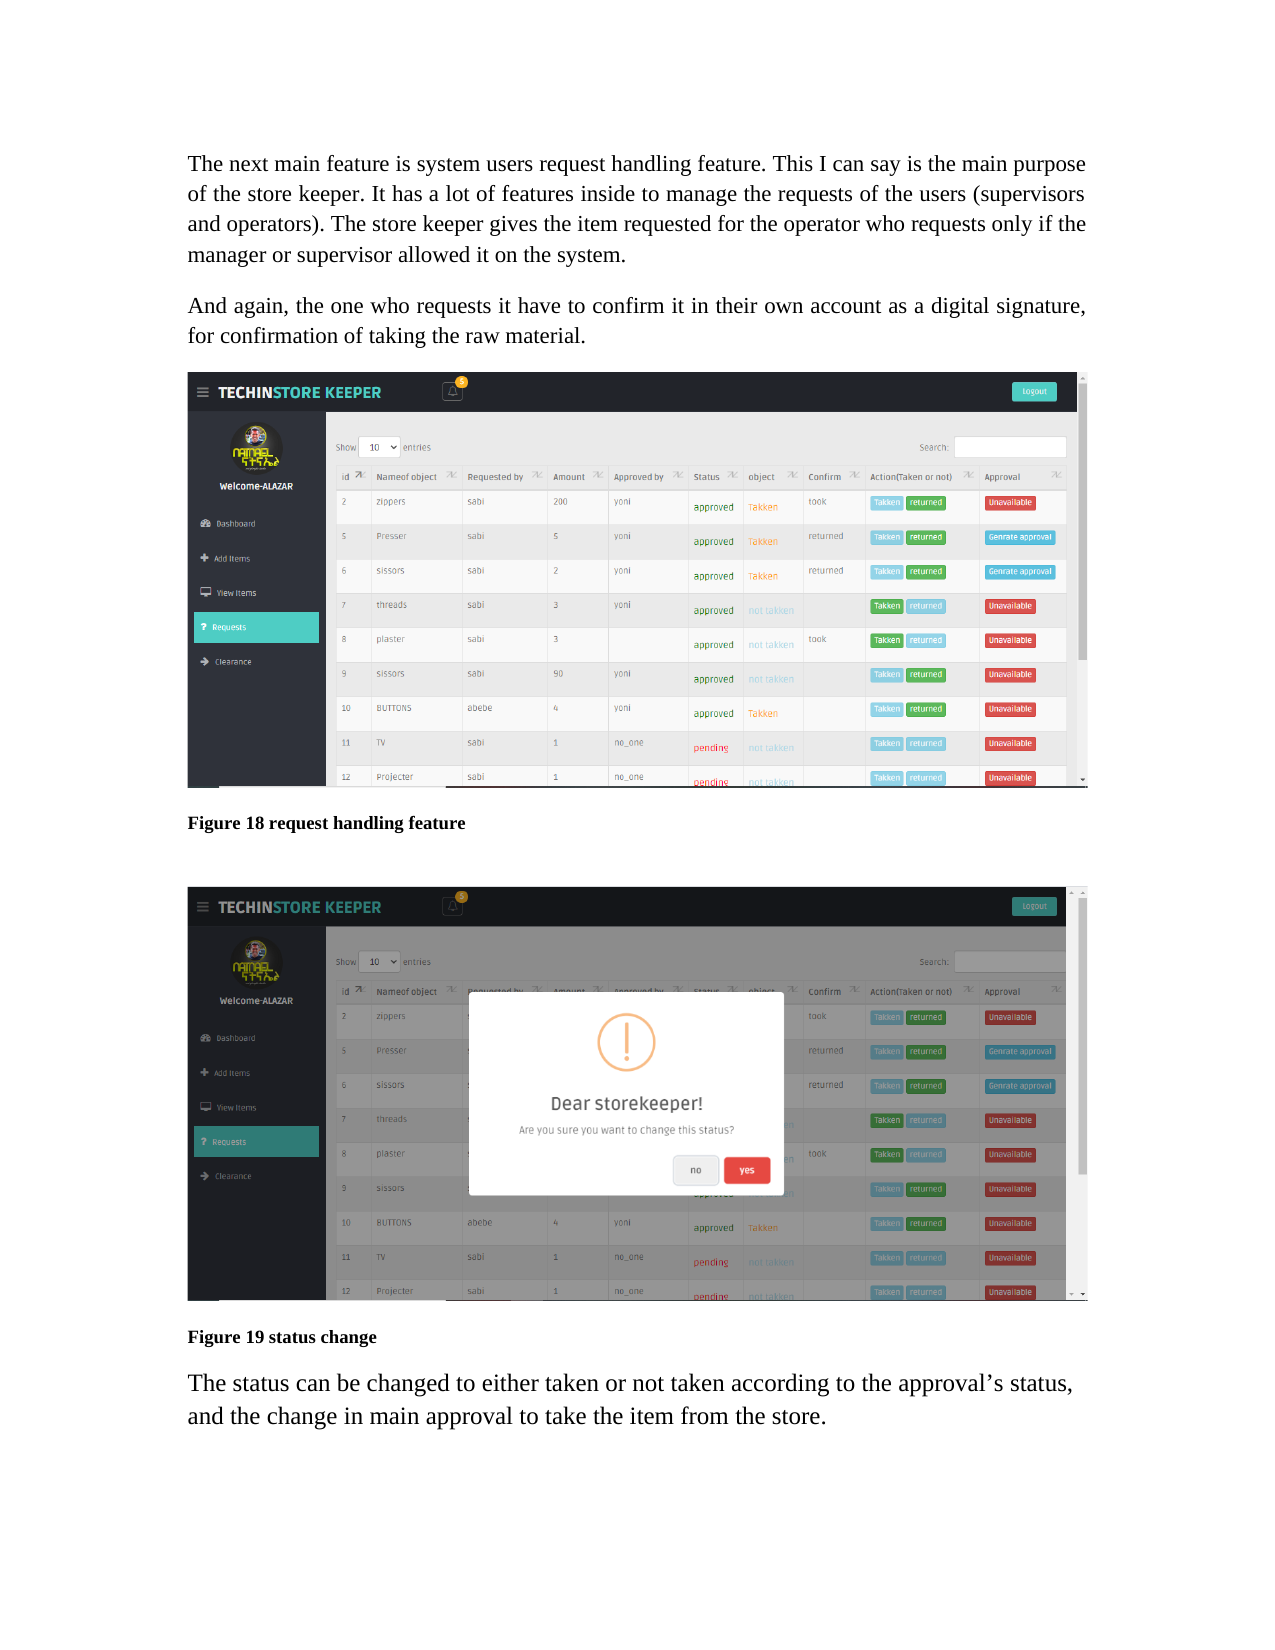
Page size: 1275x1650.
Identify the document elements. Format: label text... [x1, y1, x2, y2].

text And again, the one who requests it have to confirm it in their own account as a digital signature, for confirmation of taking the raw material. [187, 292, 1087, 348]
picture [187, 886, 1088, 1301]
text The status can be changed to either taken or not taken according to the approval’s status, and the change in main approval to take the item from the store. [187, 1368, 1087, 1430]
picture [187, 372, 1088, 788]
text The next main feature is system users request handling feature. This I can say is the main purpose of the store keeper. It has a lot of features inside to manage the requests of the users (supervisors and operators). The store keeper gives the item requested for the operator who requests only if the manager or supervisor allowed it on the system. [187, 150, 1087, 267]
